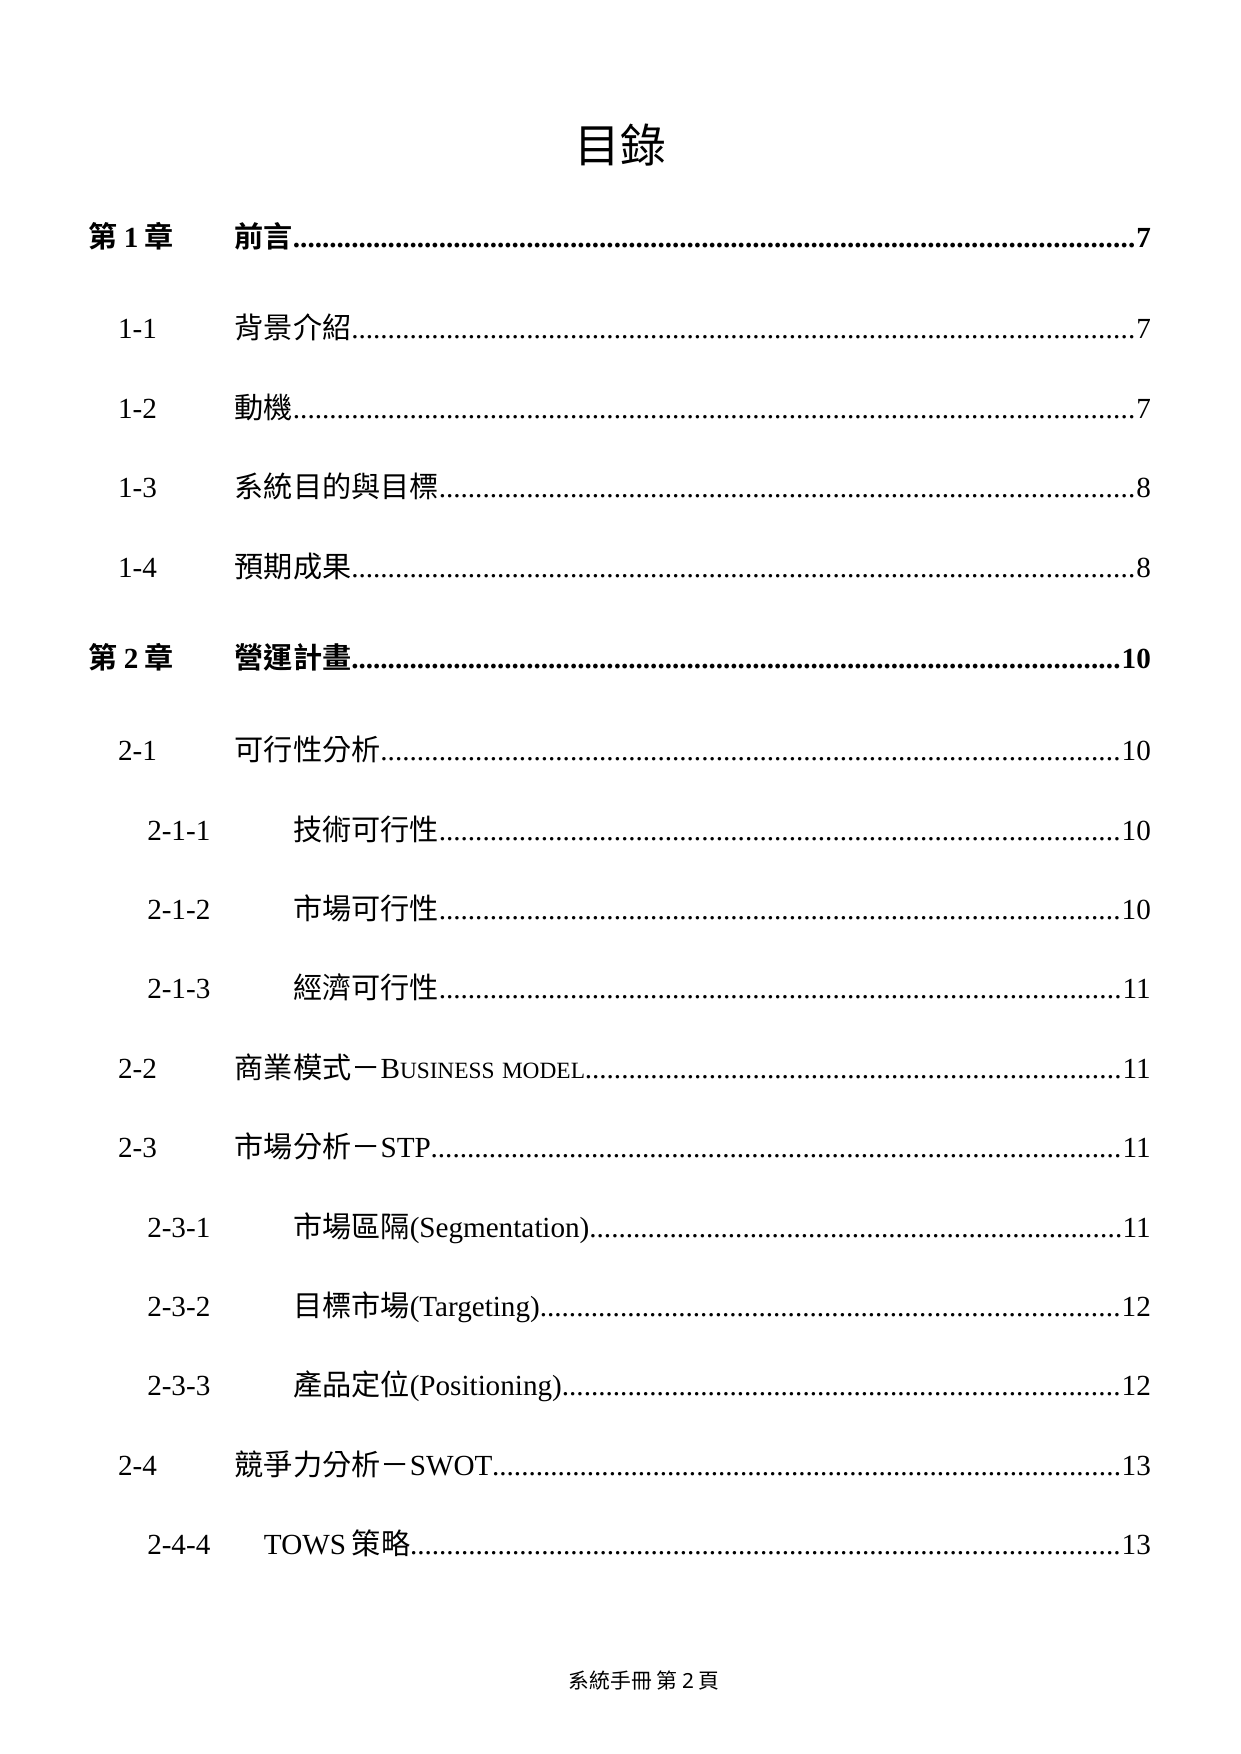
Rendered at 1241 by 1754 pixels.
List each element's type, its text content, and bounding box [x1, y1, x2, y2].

text 1-4 預期成果 8 [118, 524, 1152, 604]
text 目錄 [89, 103, 1152, 182]
text 2-1-2 市場可行性 10 [147, 867, 1152, 946]
text 2-2 商業模式－Business model 11 [118, 1026, 1152, 1105]
text 1-1 背景介紹 7 [118, 286, 1152, 366]
text 2-4 競爭力分析－SWOT 13 [118, 1423, 1152, 1502]
text 第1章 前言 7 [89, 194, 1152, 274]
text 2-1-3 經濟可行性 11 [147, 946, 1152, 1026]
text 1-3 系統目的與目標 8 [118, 445, 1152, 524]
text 1-2 動機 7 [118, 366, 1152, 445]
text 2-4-4 TOWS策略 13 [147, 1502, 1152, 1581]
text 2-3 市場分析－STP 11 [118, 1105, 1152, 1184]
text 2-3-2 目標市場(Targeting) 12 [147, 1264, 1152, 1343]
text 2-1 可行性分析 10 [118, 708, 1152, 788]
text 2-3-1 市場區隔(Segmentation) 11 [147, 1184, 1152, 1264]
text 2-3-3 產品定位(Positioning) 12 [147, 1343, 1152, 1423]
text 2-1-1 技術可行性 10 [147, 788, 1152, 867]
text 第2章 營運計畫 10 [89, 616, 1152, 696]
